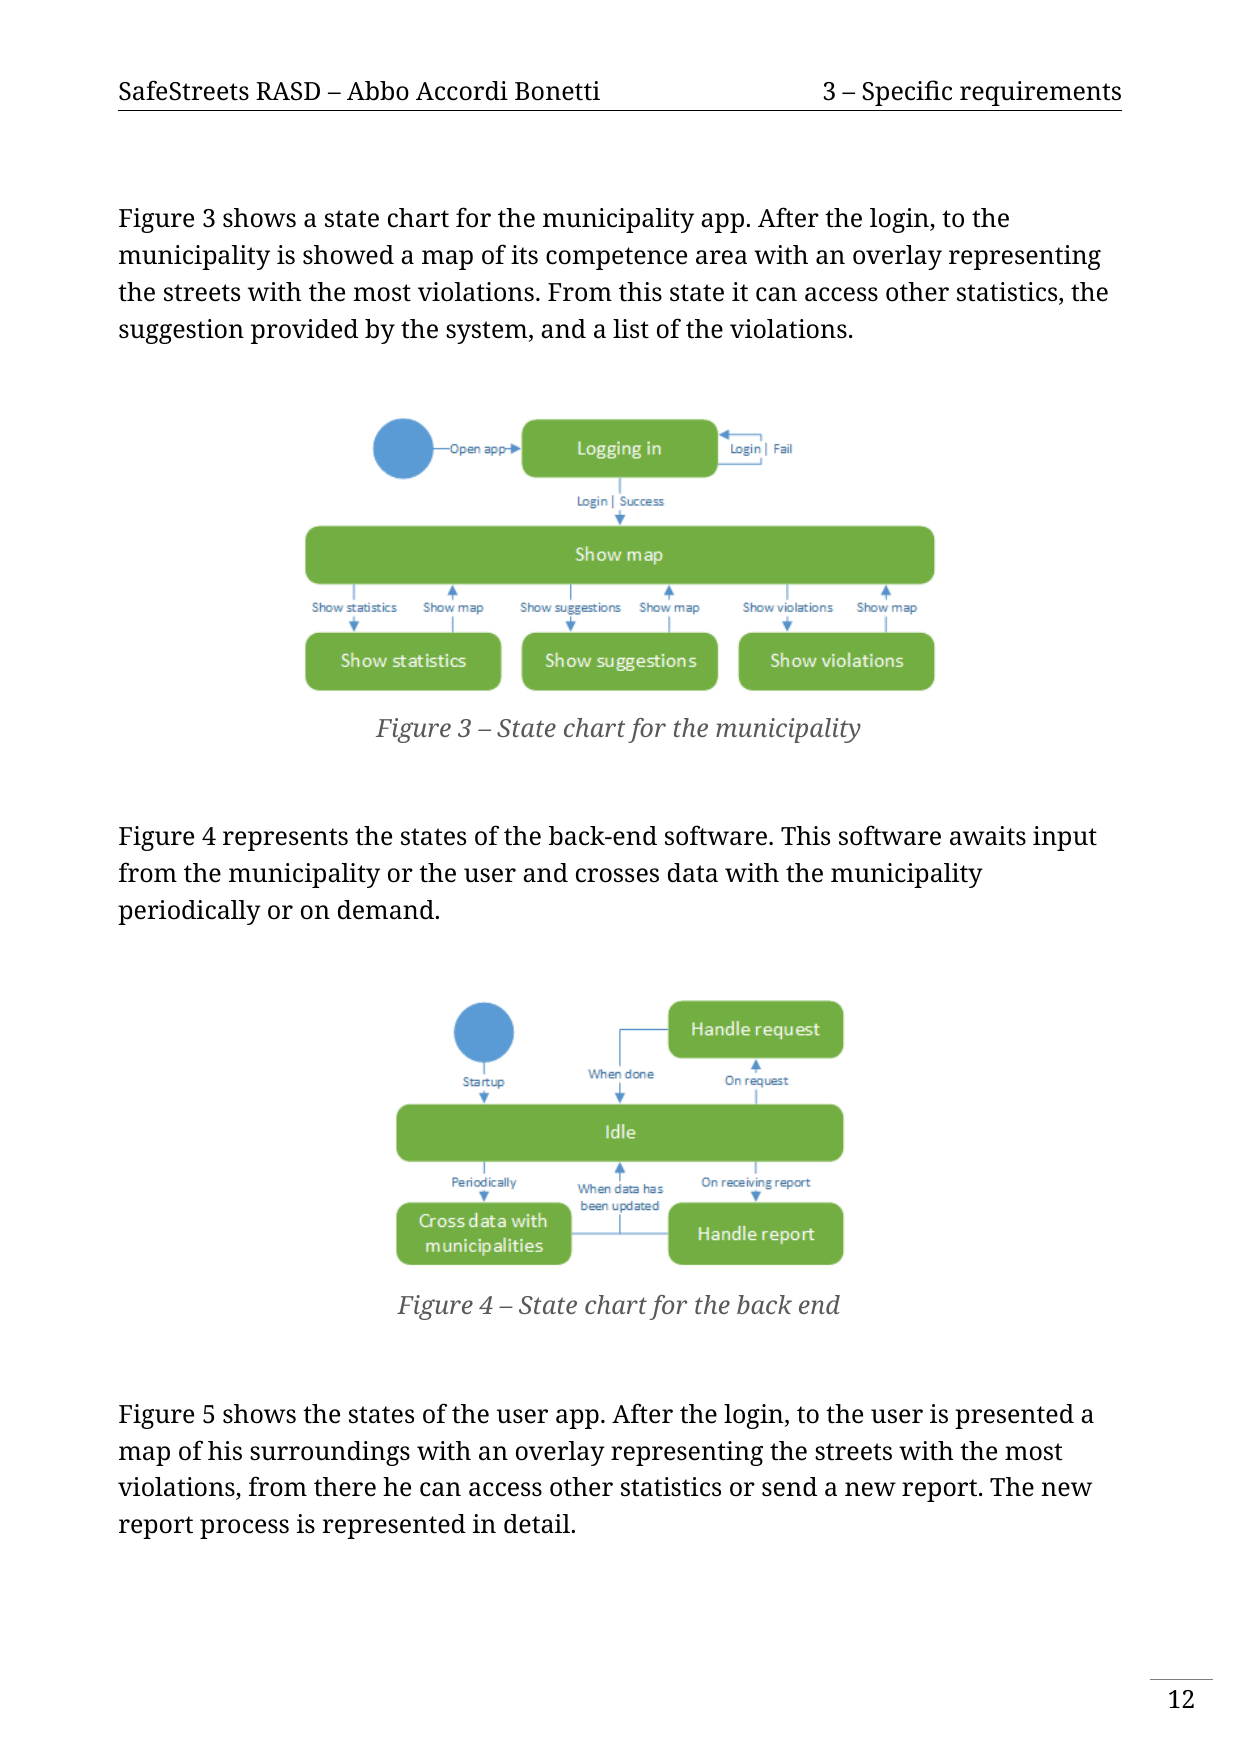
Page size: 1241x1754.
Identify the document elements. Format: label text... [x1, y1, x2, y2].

text Figure 5 shows the states of the user app. After the login, to the user is presented a map of his surroundings with an overlay representing the streets with the most violations, from there he can access other statistics or send a new report. The new report process is represented in detail. [118, 1396, 1122, 1541]
text Figure 3 shows a state chart for the municipality app. After the login, to the municipality is showed a map of its competence area with an overlay representing the streets with the most violations. From this state it can access other statistics, the suggestion provided by the system, and a list of the violations. [118, 201, 1122, 345]
text Figure 4 – State chart for the back end [118, 1288, 1122, 1322]
picture [303, 418, 937, 692]
text Figure 4 represents the states of the back-end software. This software awaits input from the municipality or the user and crosses data with the municipality periodically or on demand. [118, 819, 1122, 927]
picture [394, 999, 846, 1269]
text Figure 3 – State chart for the municipality [118, 711, 1122, 745]
